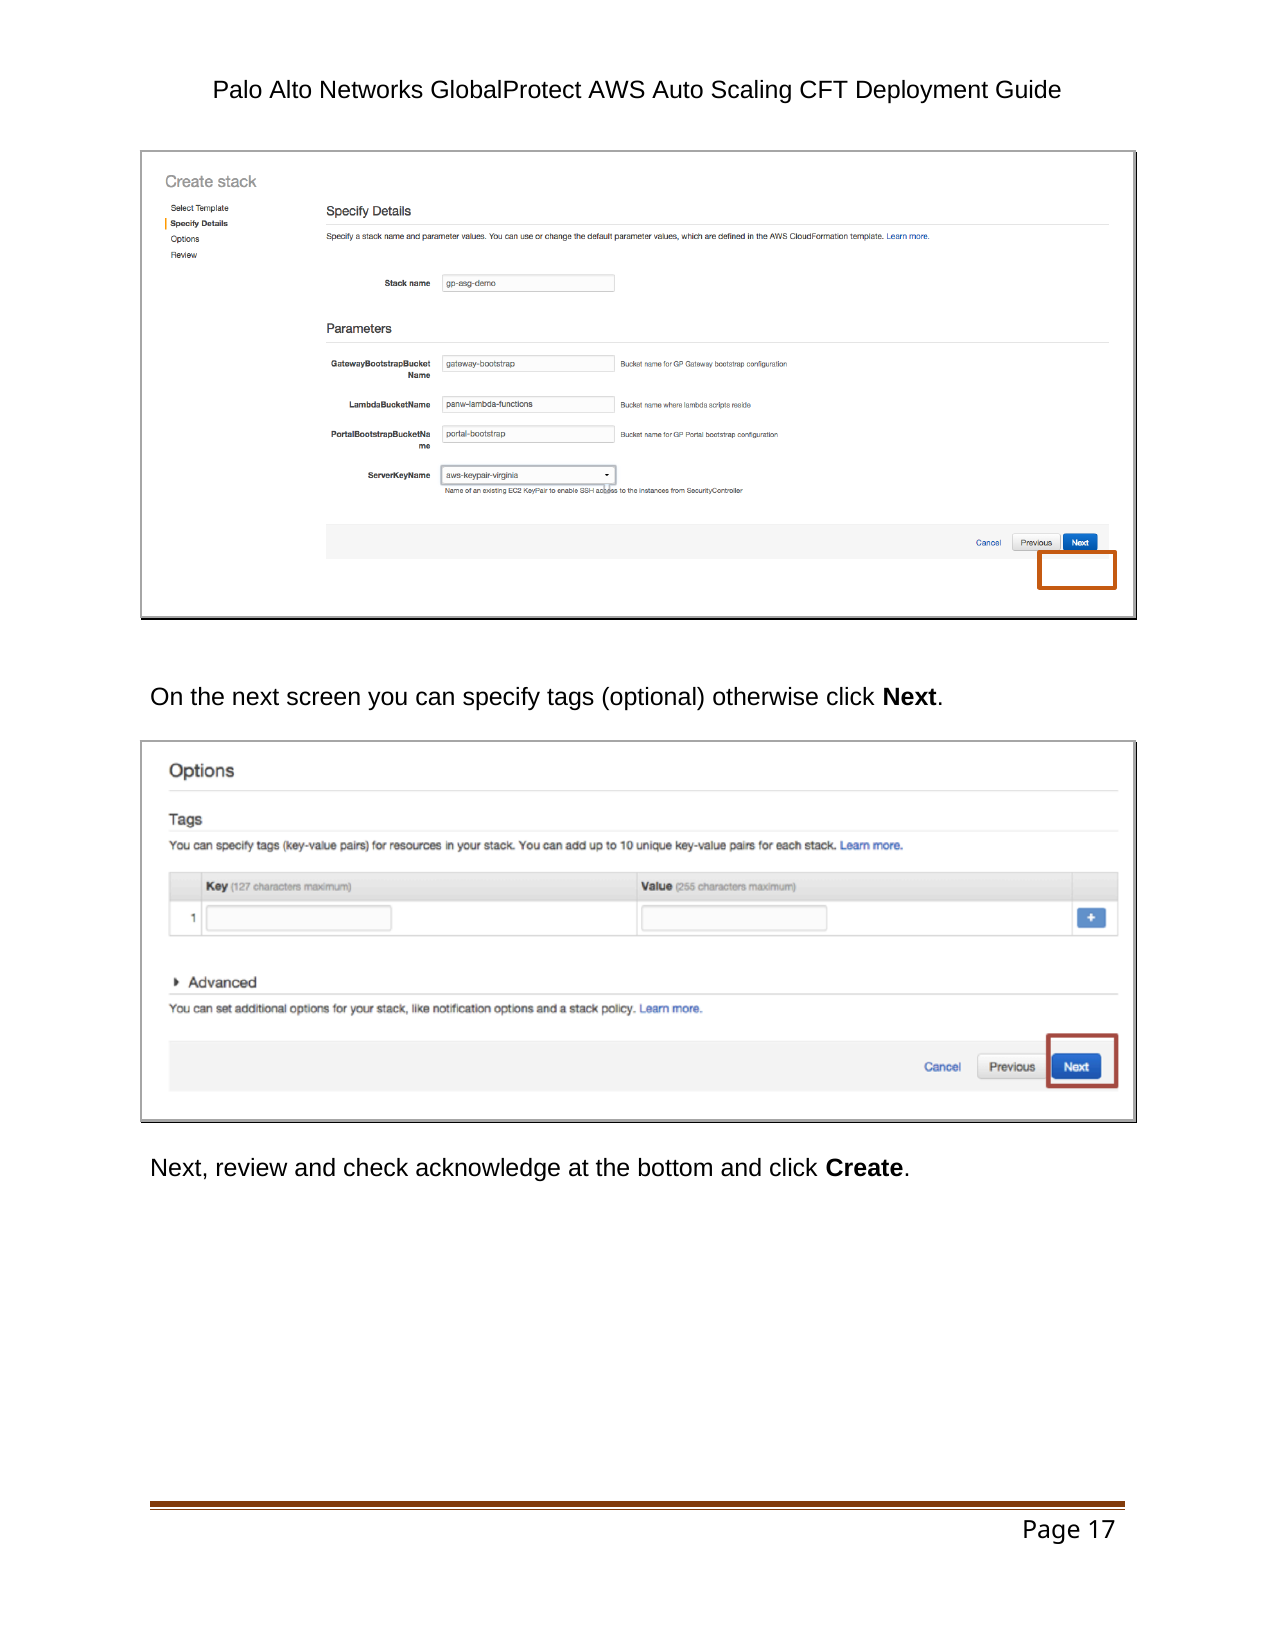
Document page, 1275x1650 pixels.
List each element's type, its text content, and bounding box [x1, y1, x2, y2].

picture [150, 154, 1125, 614]
text Next, review and check acknowledge at the bottom and click Create. [150, 1153, 1125, 1182]
text On the next screen you can specify tags (optional) otherwise click Next. [150, 682, 1125, 711]
